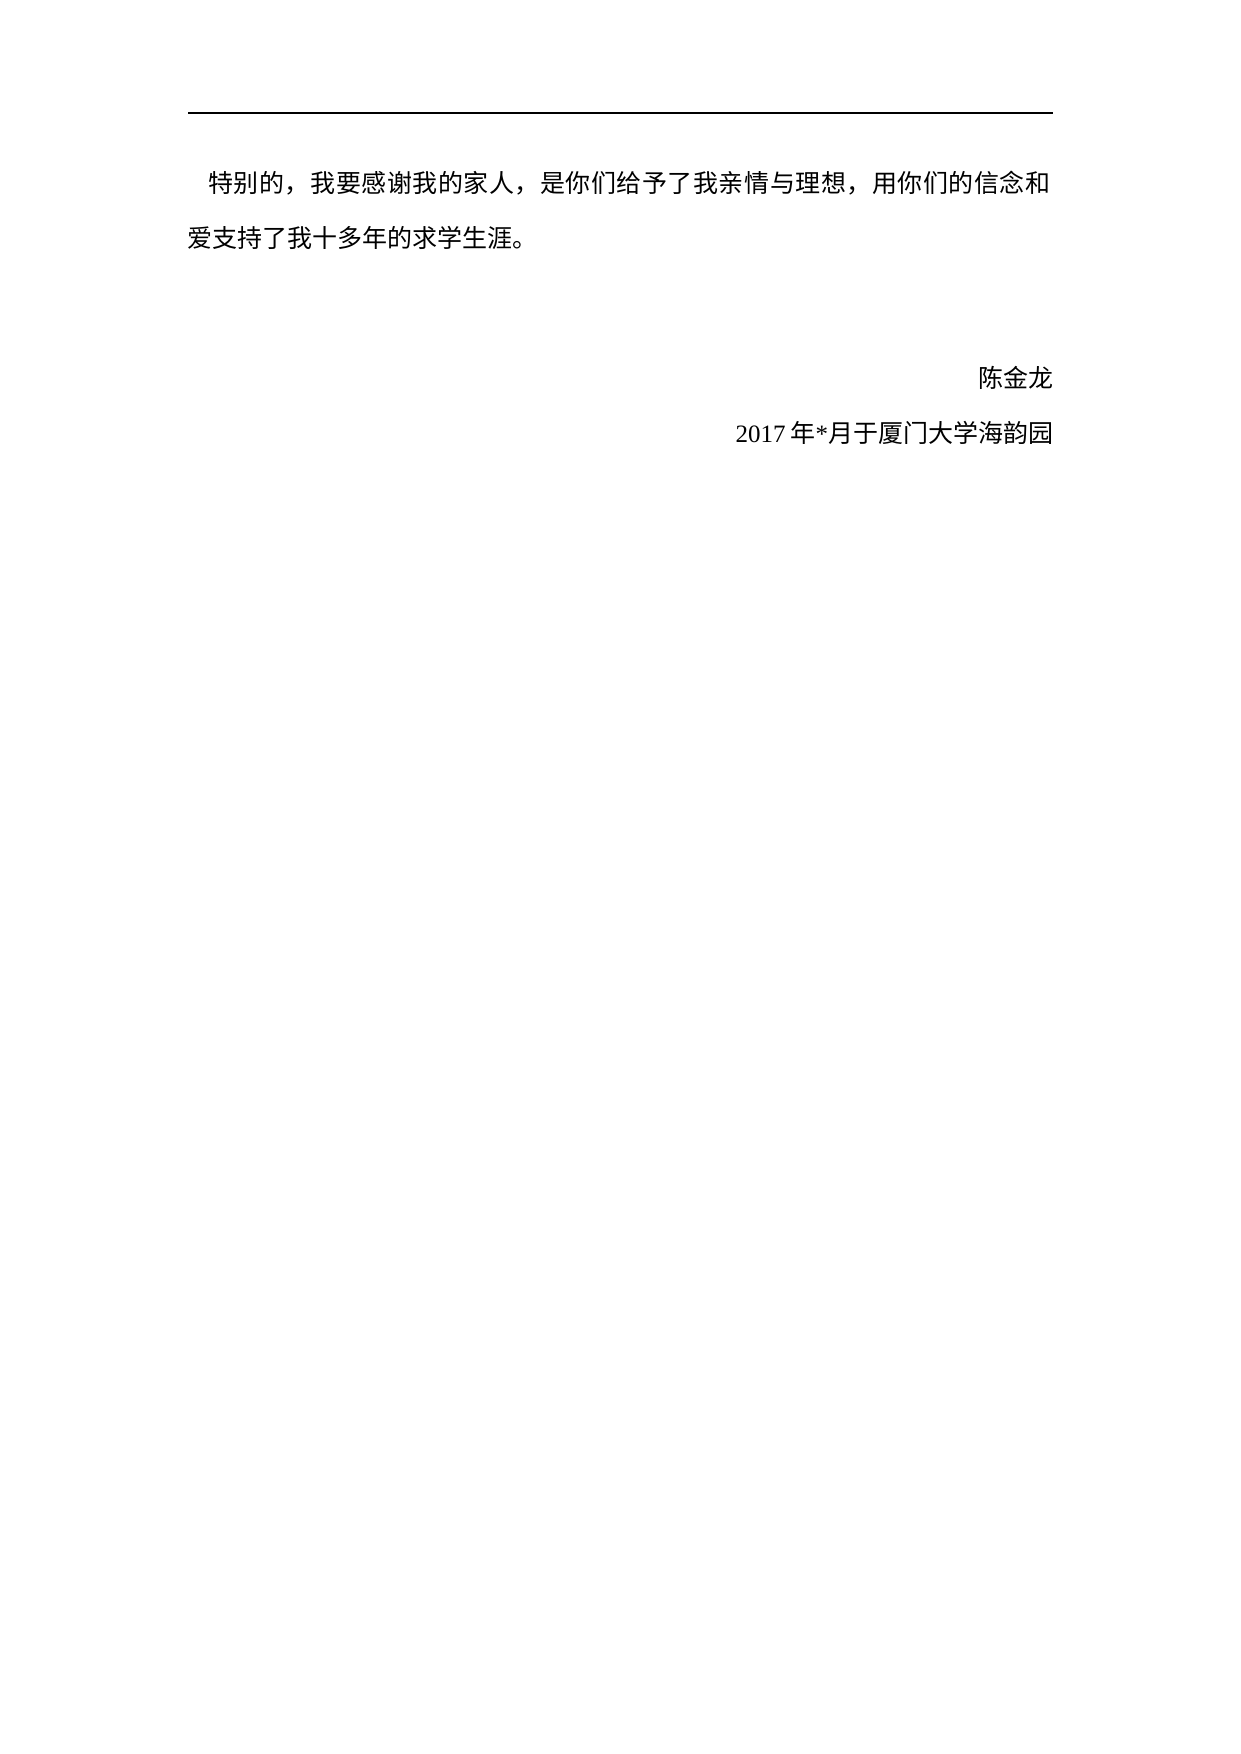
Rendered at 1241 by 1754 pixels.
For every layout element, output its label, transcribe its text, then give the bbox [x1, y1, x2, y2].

text 特别的，我要感谢我的家人，是你们给予了我亲情与理想，用你们的信念和爱支持了我十多年的求学生涯。 [187, 164, 1053, 254]
text 陈金龙 [187, 359, 1053, 395]
text 2017年*月于厦门大学海韵园 [187, 413, 1053, 449]
